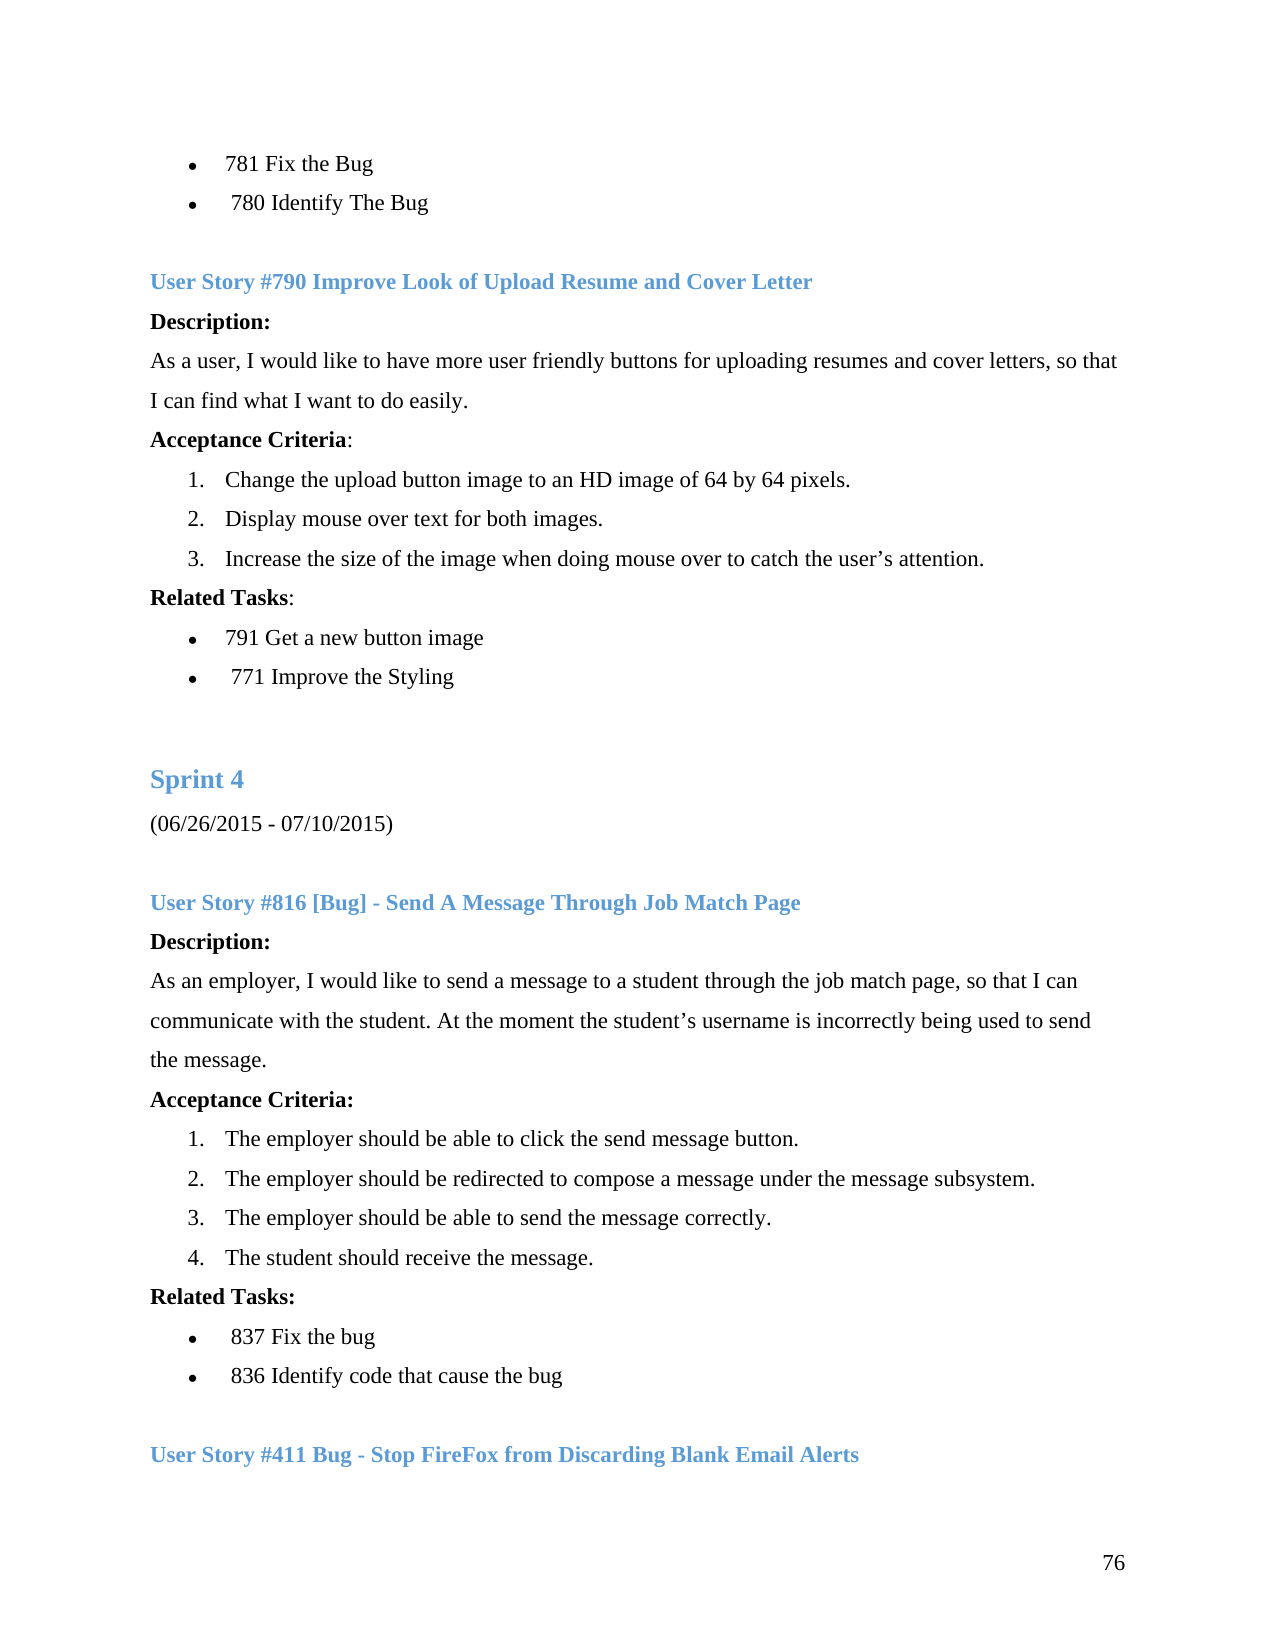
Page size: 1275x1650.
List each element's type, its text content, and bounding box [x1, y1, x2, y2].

text Acceptance Criteria: [150, 1086, 1125, 1112]
list The student should receive the message. [187, 1244, 1125, 1270]
list 791 Get a new button image [187, 624, 1125, 650]
text User Story #411 Bug - Stop FireFox from Discarding Blank Email Alerts [150, 1441, 1125, 1468]
list 781 Fix the Bug [187, 150, 1125, 176]
text Description: [150, 928, 1125, 954]
text As a user, I would like to have more user friendly buttons for uploading resumes and cover letters, so that I can find what I want to do easily. [150, 347, 1125, 413]
text Related Tasks: [150, 584, 1125, 611]
list Increase the size of the image when doing mouse over to catch the user’s attention. [187, 545, 1125, 571]
list The employer should be able to click the send message button. [187, 1126, 1125, 1152]
text User Story #790 Improve Look of Upload Resume and Cover Letter [150, 268, 1125, 295]
list 780 Identify The Bug [187, 189, 1125, 216]
text (06/26/2015 - 07/10/2015) [150, 810, 1125, 836]
list 837 Fix the bug [187, 1323, 1125, 1349]
list Change the upload button image to an HD image of 64 by 64 pixels. [187, 466, 1125, 492]
list The employer should be redirected to compose a message under the message subsystem. [187, 1165, 1125, 1191]
list The employer should be able to send the message correctly. [187, 1204, 1125, 1231]
list 771 Improve the Styling [187, 663, 1125, 689]
subtitle Sprint 4 [150, 763, 1125, 794]
text User Story #816 [Bug] - Send A Message Through Job Match Page [150, 889, 1125, 915]
list 836 Identify code that cause the bug [187, 1362, 1125, 1389]
text Description: [150, 308, 1125, 334]
text Related Tasks: [150, 1283, 1125, 1310]
text As an employer, I would like to send a message to a student through the job match page, so that I can communicate with the student. At the moment the student’s username is incorrectly being used to send the message. [150, 968, 1125, 1073]
list Display mouse over text for both images. [187, 505, 1125, 532]
text Acceptance Criteria: [150, 426, 1125, 453]
